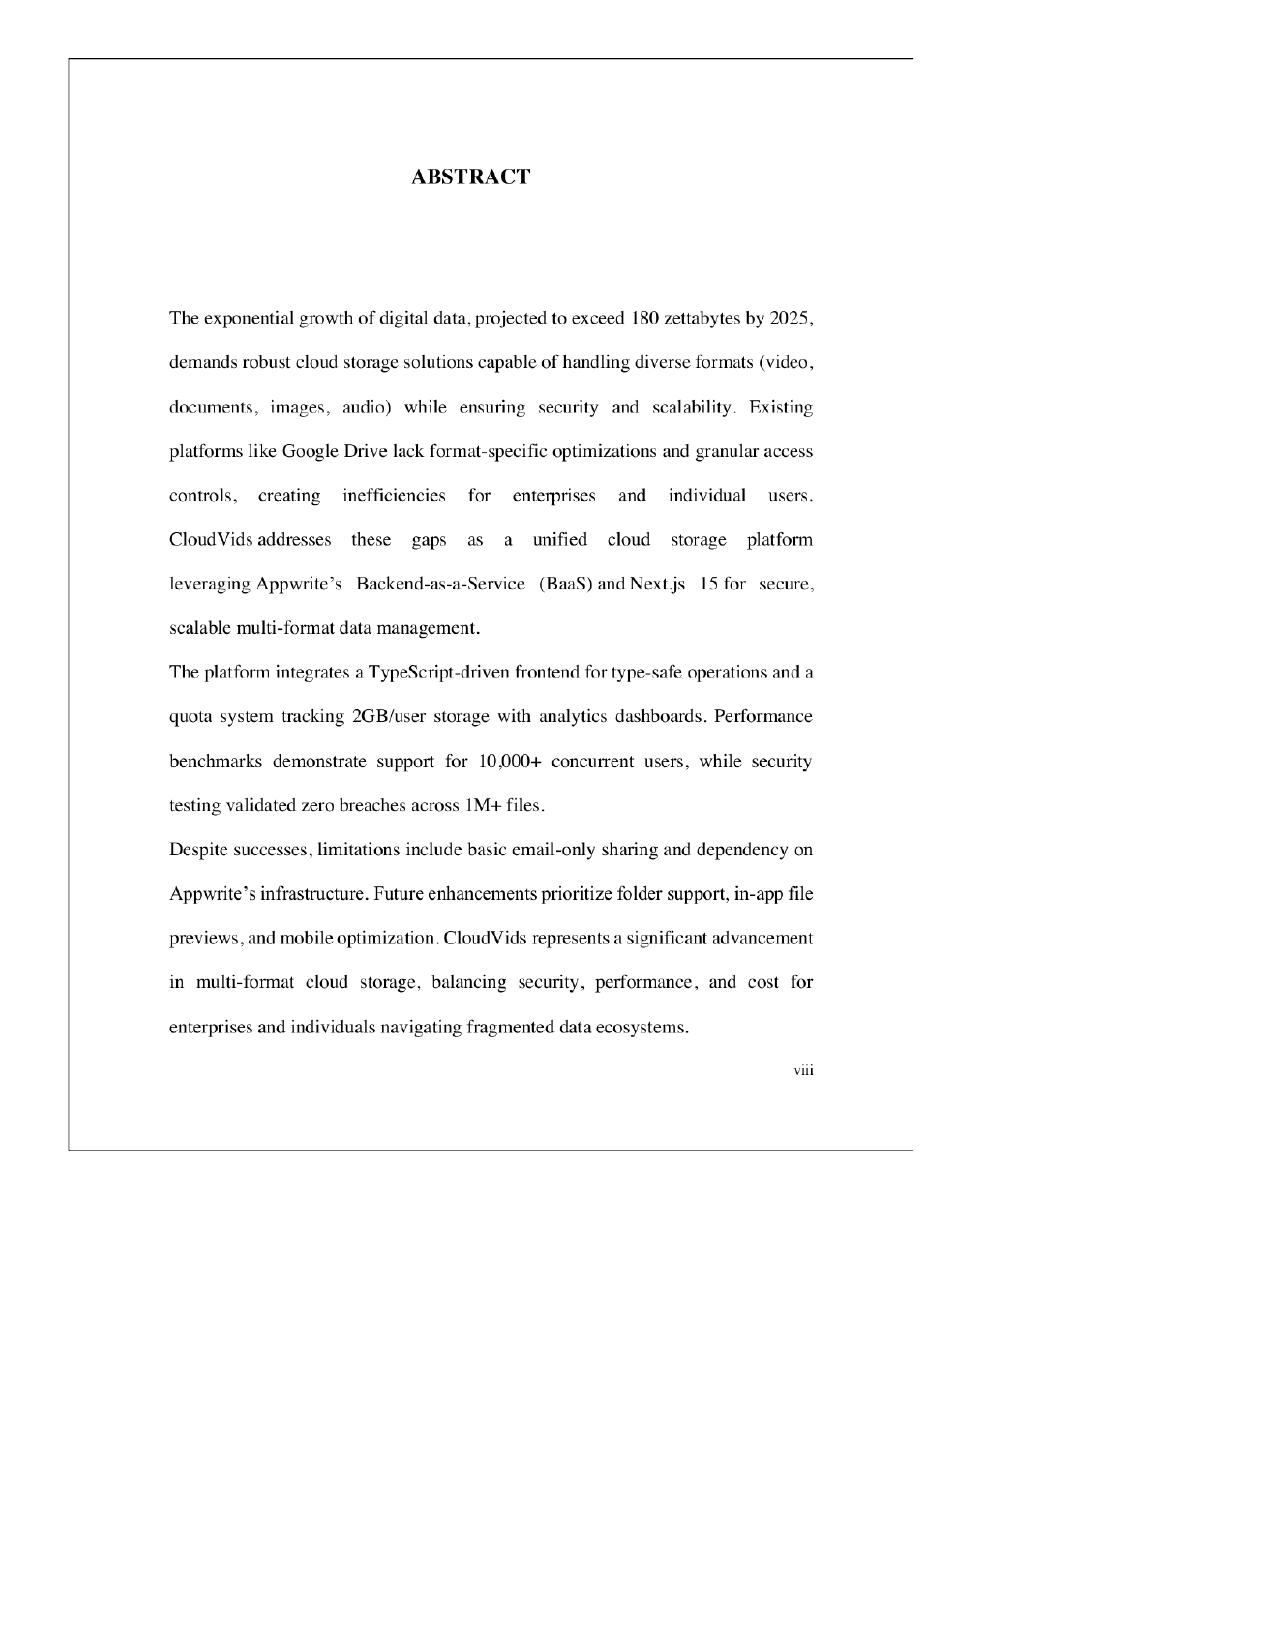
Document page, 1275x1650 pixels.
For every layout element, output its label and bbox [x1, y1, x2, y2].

picture [68, 58, 914, 1151]
